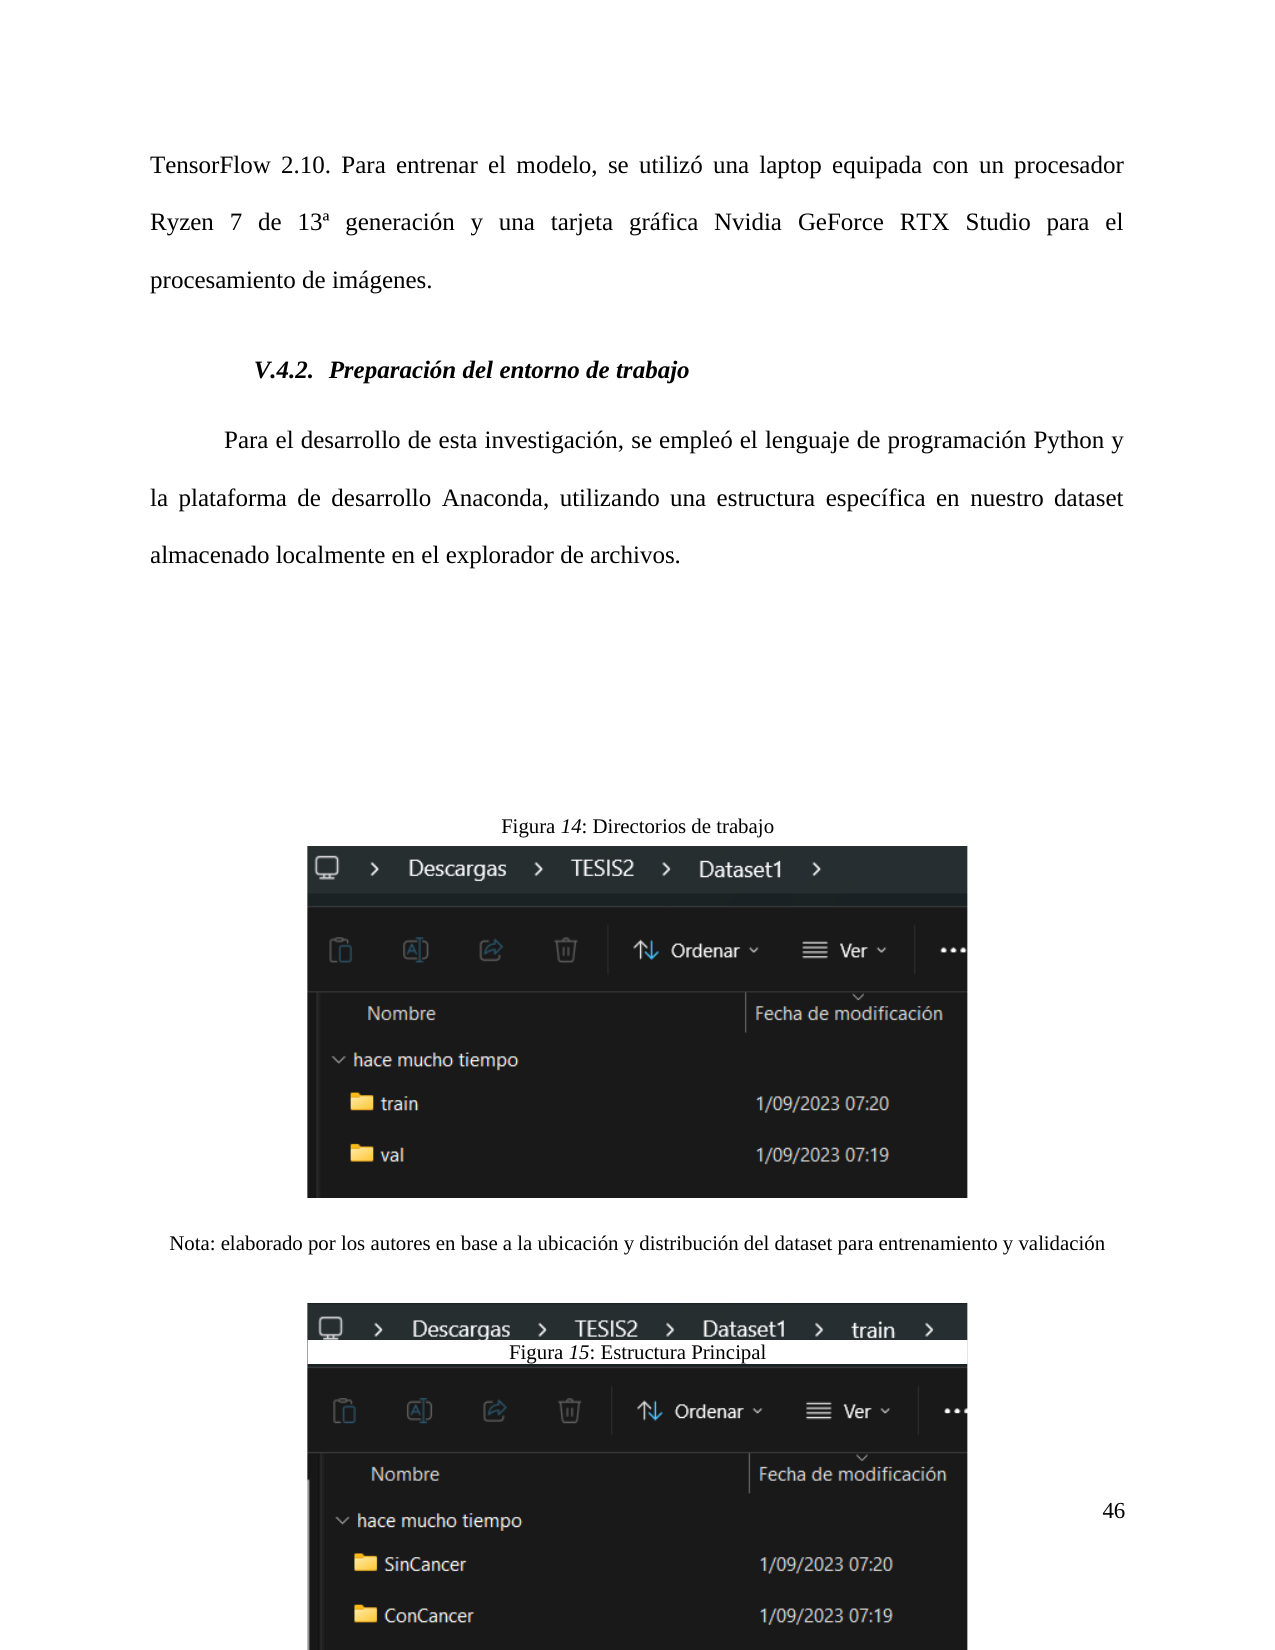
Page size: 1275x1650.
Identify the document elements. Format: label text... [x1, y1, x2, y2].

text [150, 150, 1125, 294]
text Nota: elaborado por los autores en base a la ubicación y distribución del dataset para entrenamiento y validación [150, 1231, 1125, 1255]
text Figura 14: Directorios de trabajo [150, 814, 1125, 838]
picture [307, 846, 968, 1198]
text Para el desarrollo de esta investigación, se empleó el lenguaje de programación Python y la plataforma de desarrollo Anaconda, utilizando una estructura específica en nuestro dataset almacenado localmente en el explorador de archivos. [150, 425, 1125, 569]
subtitle Preparación del entorno de trabajo [253, 355, 1125, 384]
picture [307, 1303, 968, 1340]
picture [307, 1364, 968, 1650]
